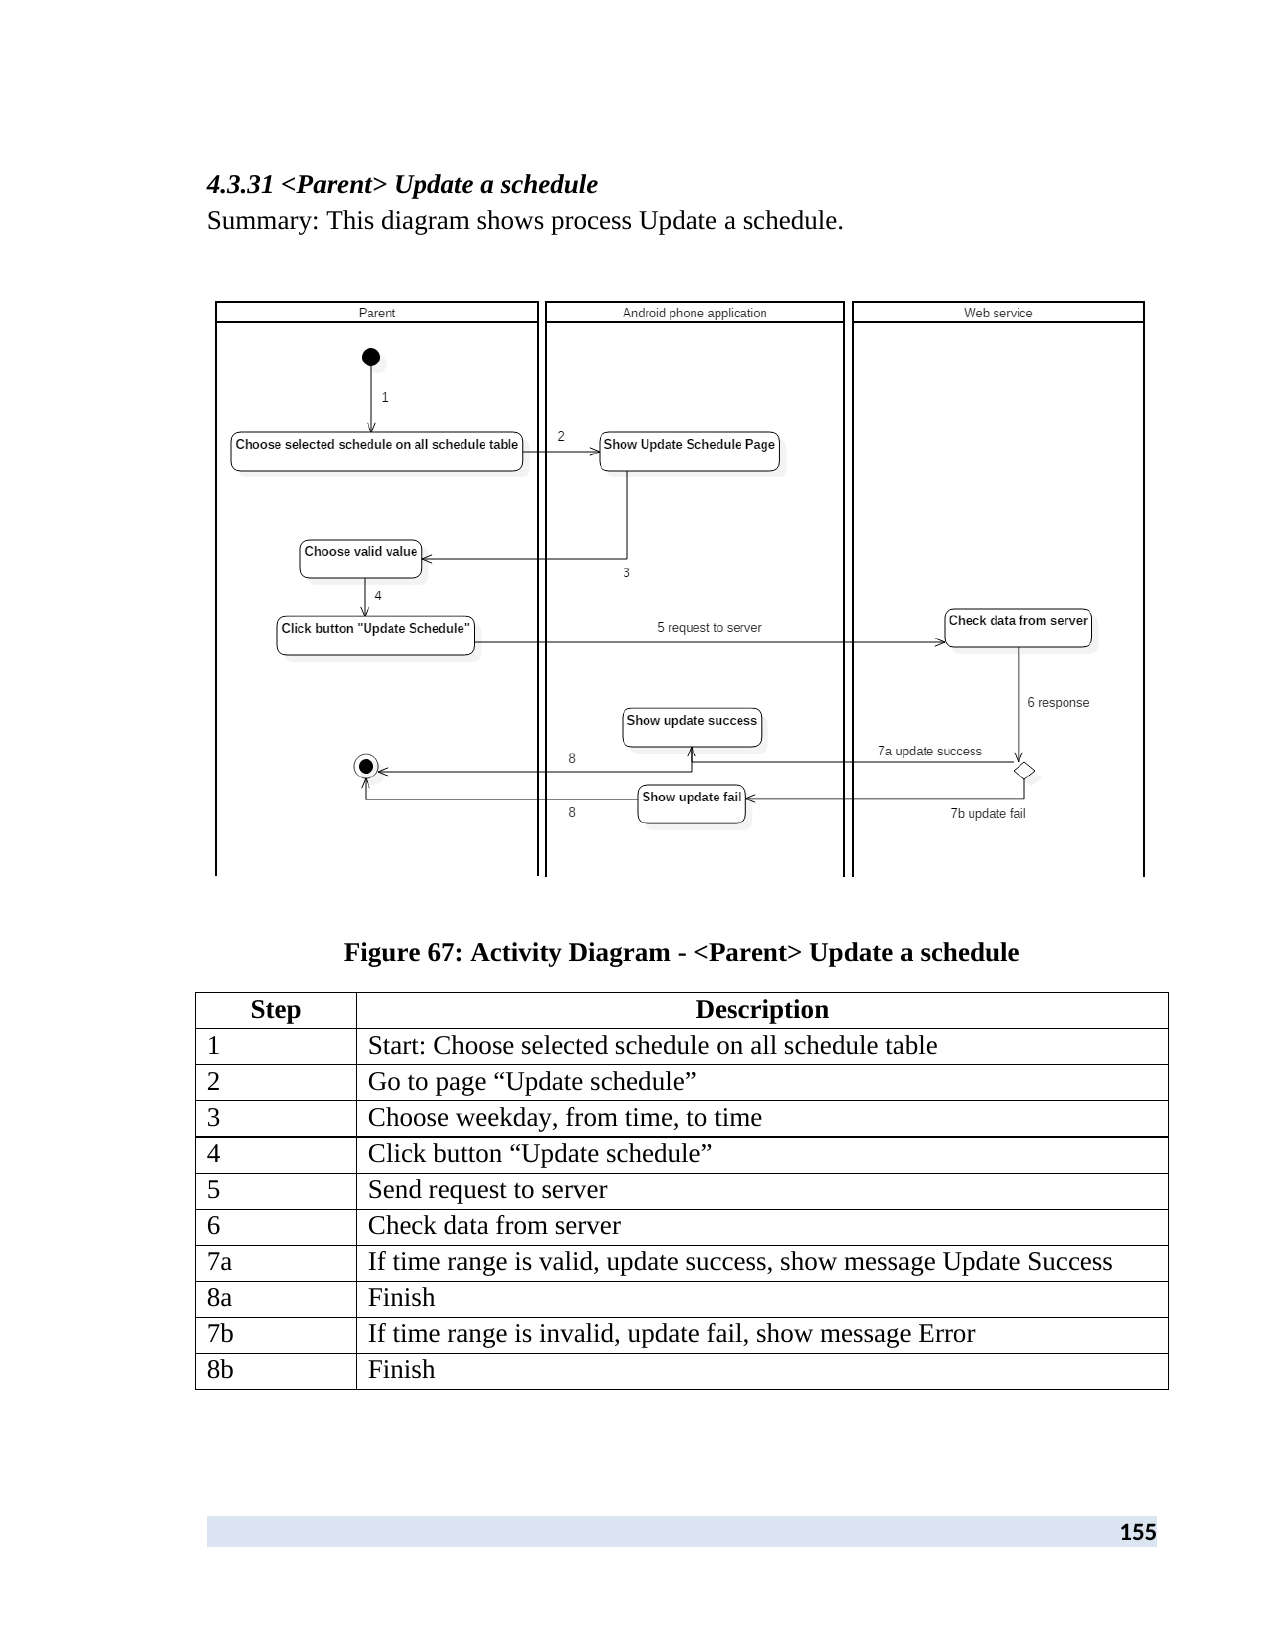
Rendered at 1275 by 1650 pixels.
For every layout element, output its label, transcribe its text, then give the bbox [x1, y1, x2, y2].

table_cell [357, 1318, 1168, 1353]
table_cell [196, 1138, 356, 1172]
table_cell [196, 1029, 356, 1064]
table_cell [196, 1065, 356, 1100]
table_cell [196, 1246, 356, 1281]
subtitle 4.3.31 <Parent> Update a schedule [207, 168, 1157, 199]
text Figure 67: Activity Diagram - <Parent> Update a schedule [207, 936, 1157, 967]
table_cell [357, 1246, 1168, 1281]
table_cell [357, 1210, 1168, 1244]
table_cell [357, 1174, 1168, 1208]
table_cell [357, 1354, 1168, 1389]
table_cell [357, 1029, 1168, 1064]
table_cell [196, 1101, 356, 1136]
text Summary: This diagram shows process Update a schedule. [207, 204, 1157, 235]
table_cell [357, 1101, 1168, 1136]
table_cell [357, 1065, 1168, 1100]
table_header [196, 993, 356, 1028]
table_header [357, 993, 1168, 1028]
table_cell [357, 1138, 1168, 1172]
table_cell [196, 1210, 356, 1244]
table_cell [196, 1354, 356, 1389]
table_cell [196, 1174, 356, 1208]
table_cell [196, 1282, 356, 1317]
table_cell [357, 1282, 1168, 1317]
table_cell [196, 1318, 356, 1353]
picture [206, 292, 1182, 915]
